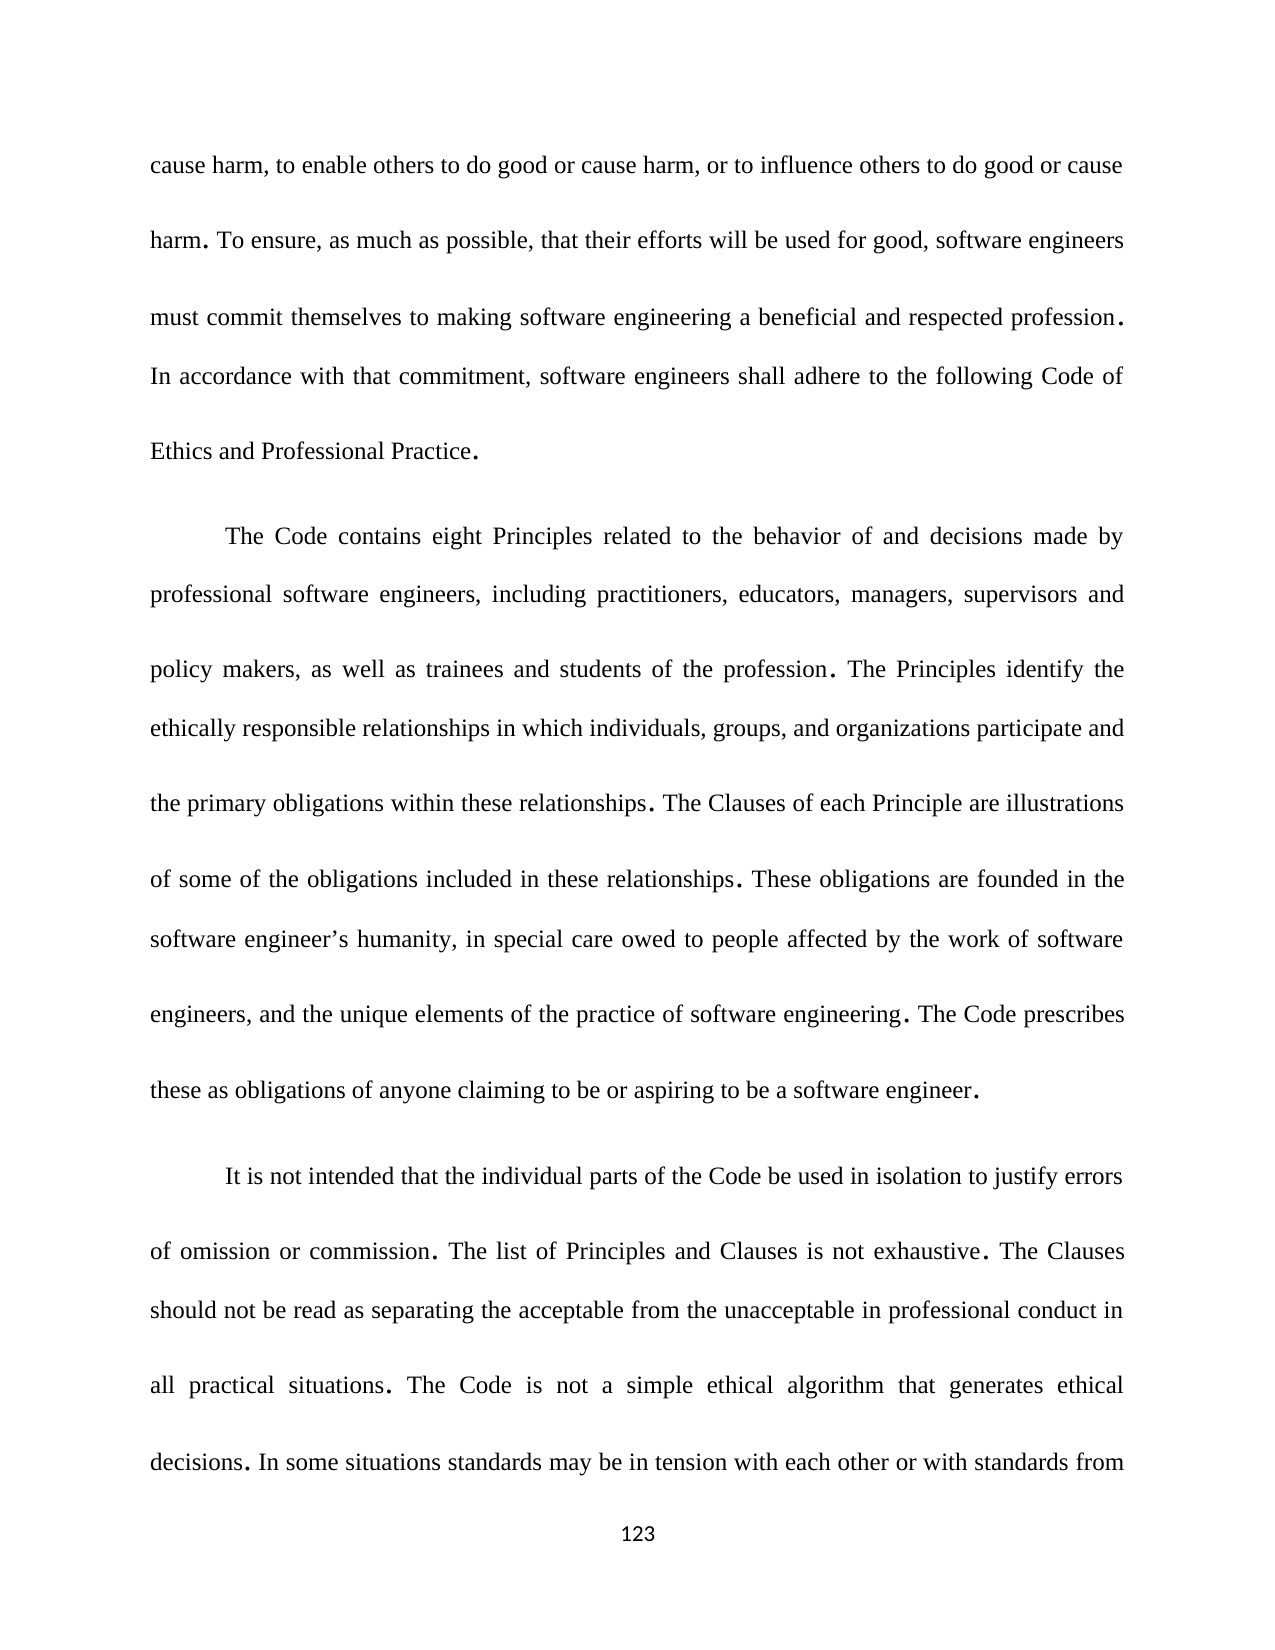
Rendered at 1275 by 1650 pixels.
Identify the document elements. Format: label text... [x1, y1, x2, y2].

text The Code contains eight Principles related to the behavior of and decisions made by professional software engineers, including practitioners, educators, managers, supervisors and policy makers, as well as trainees and students of the profession. The Principles identify the ethically responsible relationships in which individuals, groups, and organizations participate and the primary obligations within these relationships. The Clauses of each Principle are illustrations of some of the obligations included in these relationships. These obligations are founded in the software engineer’s humanity, in special care owed to people affected by the work of software engineers, and the unique elements of the practice of software engineering. The Code prescribes these as obligations of anyone claiming to be or aspiring to be a software engineer. [150, 521, 1125, 1106]
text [150, 150, 1125, 466]
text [150, 1161, 1125, 1477]
